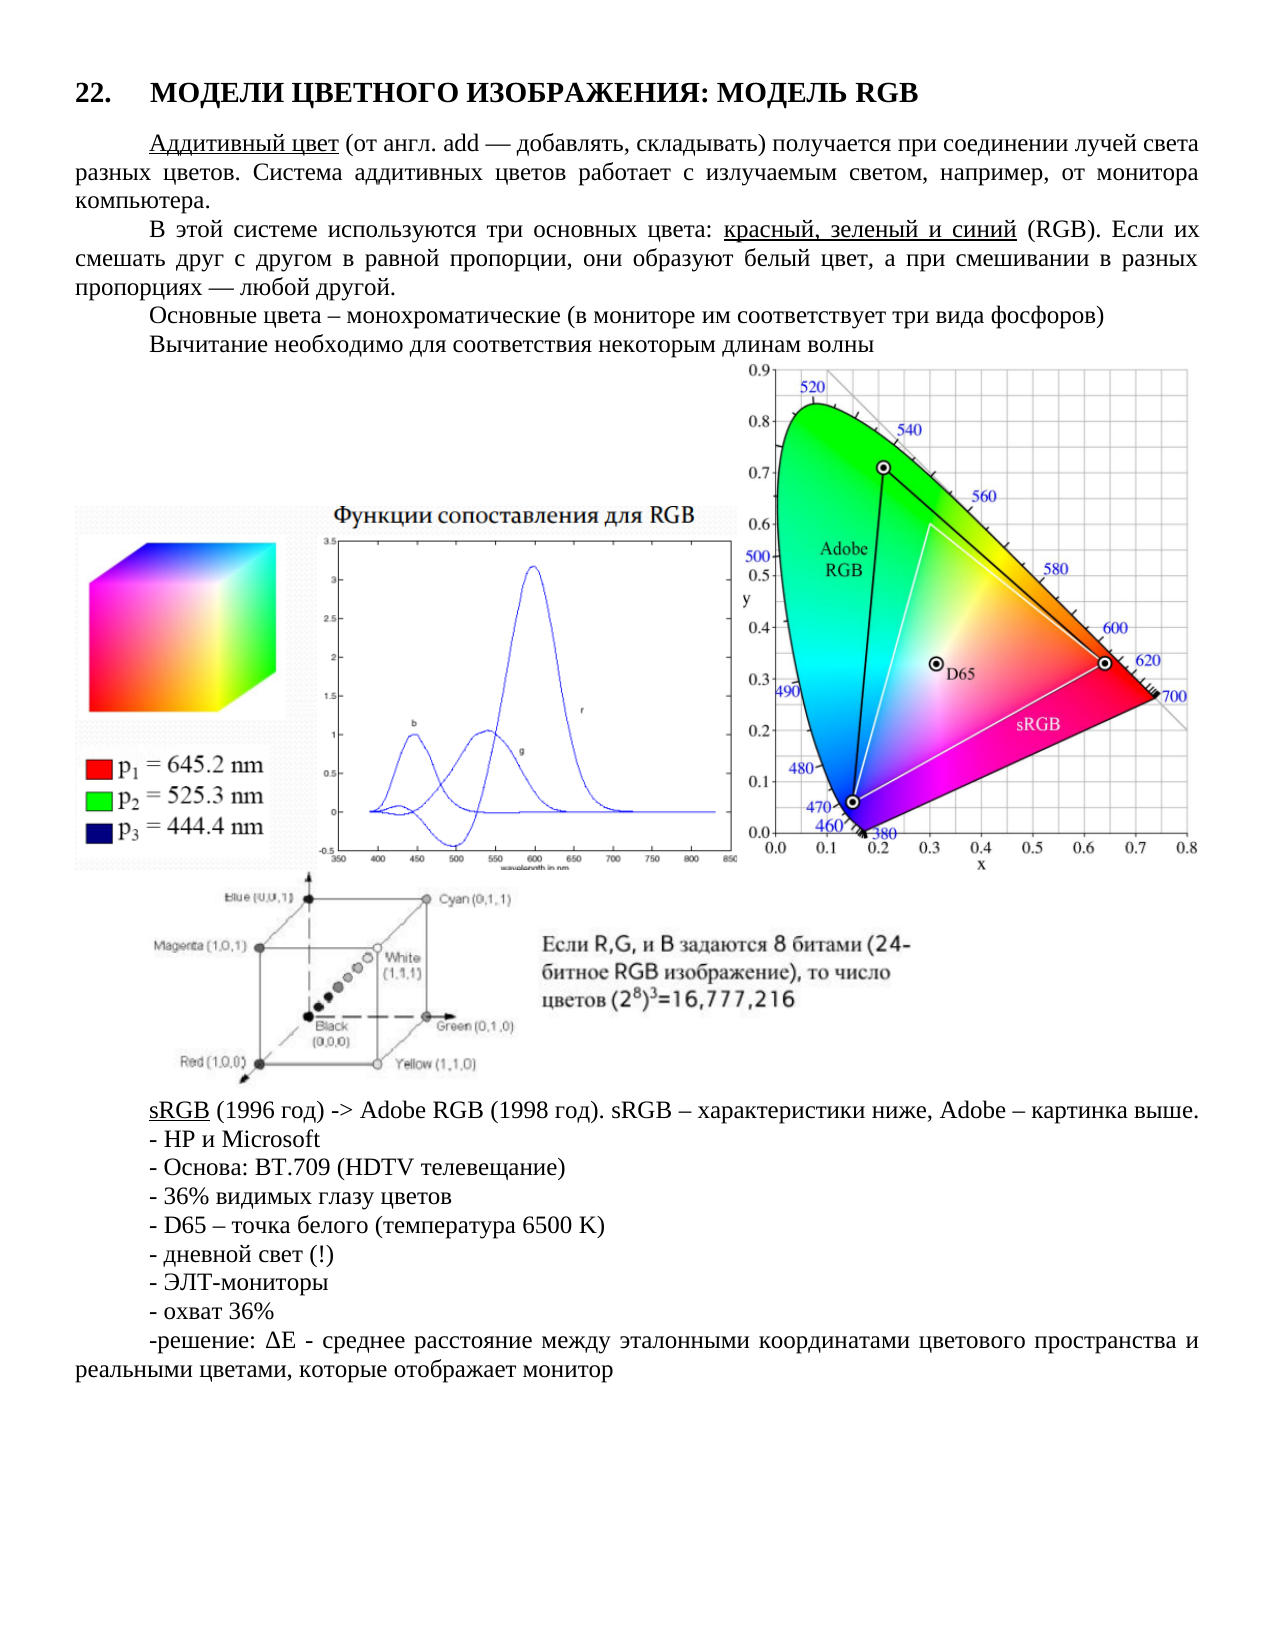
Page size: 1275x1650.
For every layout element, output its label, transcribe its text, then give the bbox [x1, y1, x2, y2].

text - охват 36% [75, 1296, 1200, 1325]
text Аддитивный цвет (от англ. add — добавлять, складывать) получается при соединении лучей света разных цветов. Система аддитивных цветов работает с излучаемым светом, например, от монитора компьютера. [75, 128, 1200, 214]
text - ЭЛТ-мониторы [75, 1267, 1200, 1296]
text Основные цвета – монохроматические (в мониторе им соответствует три вида фосфоров) [75, 300, 1200, 329]
list МОДЕЛИ ЦВЕТНОГО ИЗОБРАЖЕНИЯ: МОДЕЛЬ RGB [75, 75, 1200, 108]
text Вычитание необходимо для соответствия некоторым длинам волны [75, 329, 1200, 358]
text В этой системе используются три основных цвета: красный, зеленый и синий (RGB). Если их смешать друг с другом в равной пропорции, они образуют белый цвет, а при смешивании в разных пропорциях — любой другой. [75, 214, 1200, 300]
text - D65 – точка белого (температура 6500 K) [75, 1210, 1200, 1239]
text - дневной свет (!) [75, 1239, 1200, 1267]
text - 36% видимых глазу цветов [75, 1181, 1200, 1210]
text -решение: ΔE - среднее расстояние между эталонными координатами цветового пространства и реальными цветами, которые отображает монитор [75, 1325, 1200, 1382]
text - HP и Microsoft [75, 1124, 1200, 1152]
text - Основа: BT.709 (HDTV телевещание) [75, 1152, 1200, 1181]
picture [75, 357, 1200, 1095]
text sRGB (1996 год) -> Adobe RGB (1998 год). sRGB – характеристики ниже, Adobe – картинка выше. [75, 1095, 1200, 1124]
